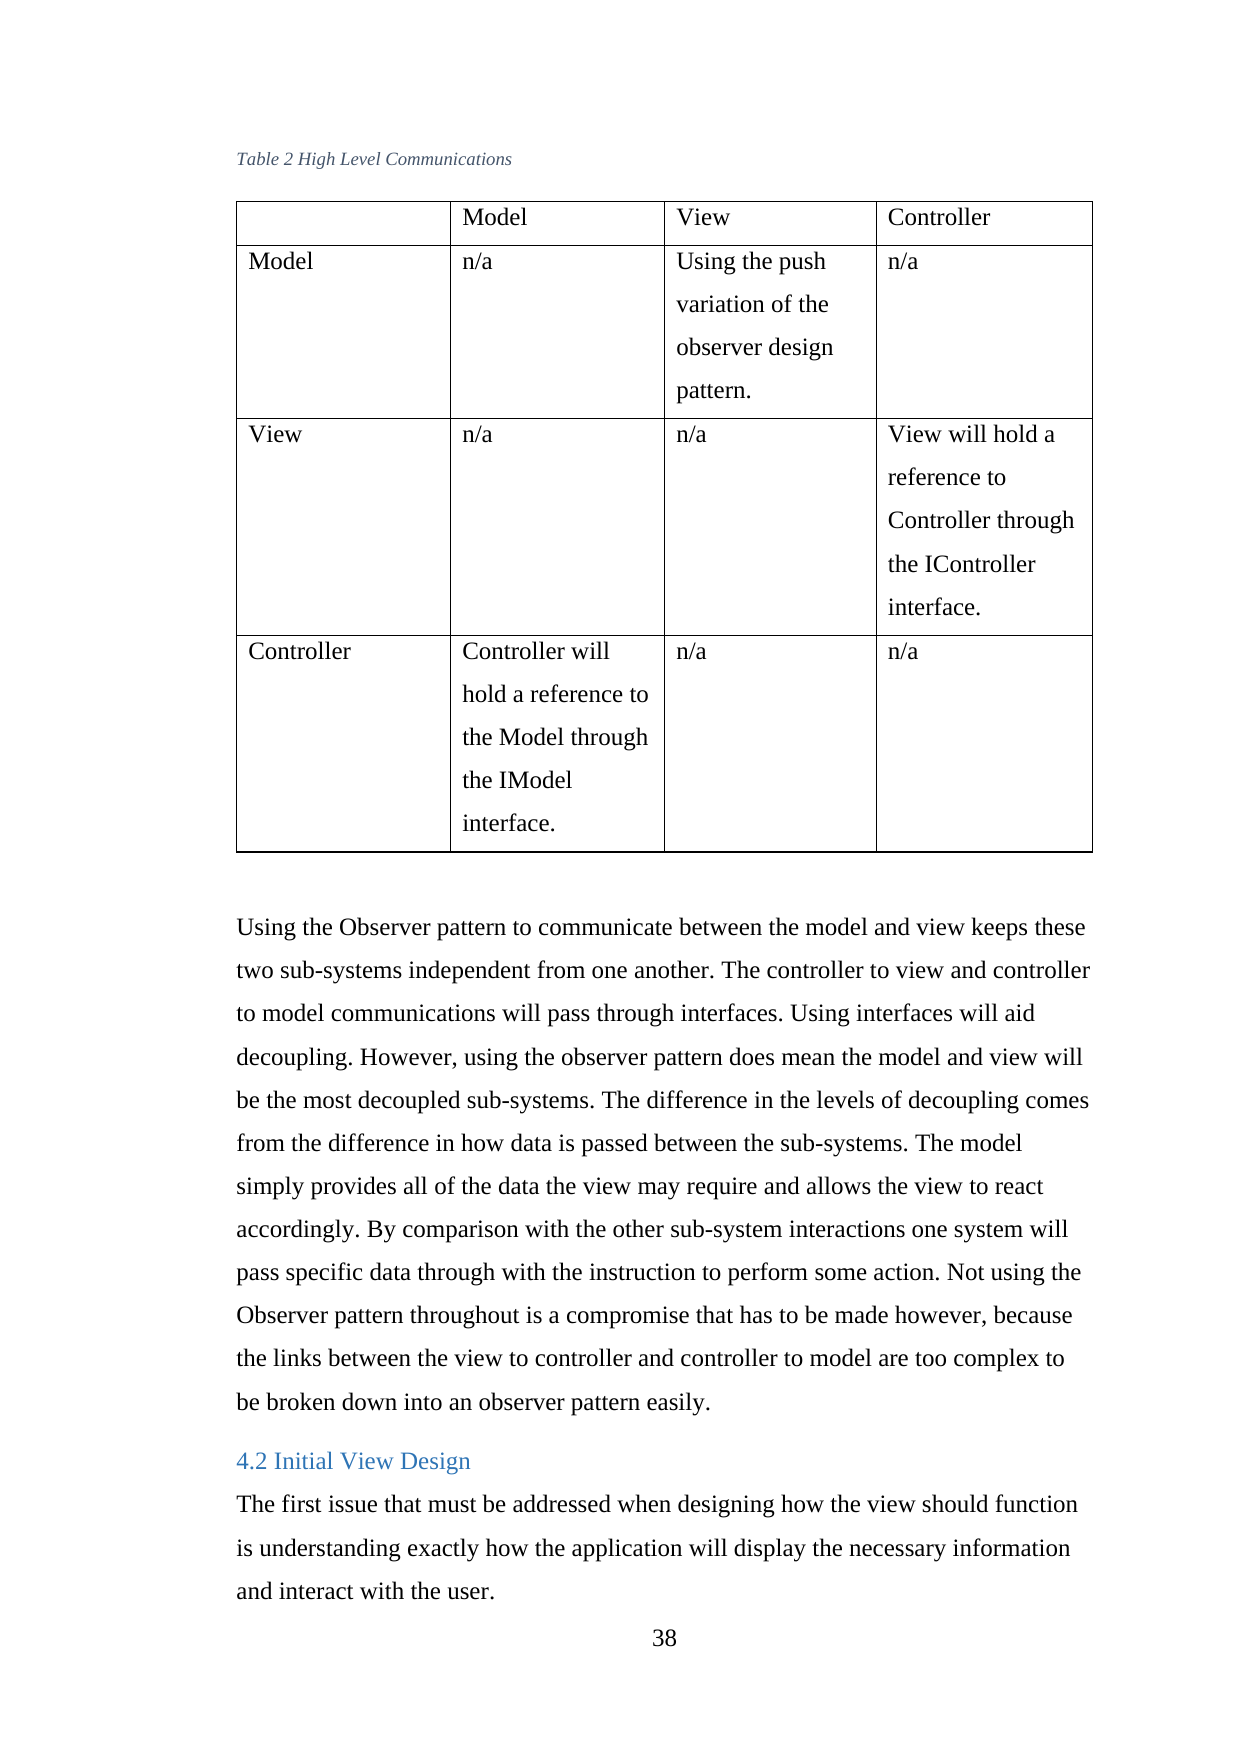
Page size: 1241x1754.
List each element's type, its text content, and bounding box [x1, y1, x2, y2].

table_header View [665, 202, 876, 245]
table_cell n/a [665, 636, 876, 851]
table_header Controller [877, 202, 1092, 245]
table_header [237, 202, 450, 245]
table_cell View will hold a reference to Controller through the IController interface. [877, 419, 1092, 635]
table_cell n/a [877, 636, 1092, 851]
table_cell Using the push variation of the observer design pattern. [665, 246, 876, 418]
table_cell n/a [451, 419, 664, 635]
table_cell n/a [665, 419, 876, 635]
table_cell Controller [237, 636, 450, 851]
table_header Model [451, 202, 664, 245]
table_cell Controller will hold a reference to the Model through the IModel interface. [451, 636, 664, 851]
subtitle 4.2 Initial View Design [236, 1446, 1092, 1475]
table_cell Model [237, 246, 450, 418]
table_cell n/a [451, 246, 664, 418]
table_cell n/a [877, 246, 1092, 418]
table_cell View [237, 419, 450, 635]
text Using the Observer pattern to communicate between the model and view keeps these two sub-systems independent from one another. The controller to view and controller to model communications will pass through interfaces. Using interfaces will aid decoupling. However, using the observer pattern does mean the model and view will be the most decoupled sub-systems. The difference in the levels of decoupling comes from the difference in how data is passed between the sub-systems. The model simply provides all of the data the view may require and allows the view to react accordingly. By comparison with the other sub-system interactions one system will pass specific data through with the instruction to perform some action. Not using the Observer pattern throughout is a compromise that has to be made however, because the links between the view to controller and controller to model are too complex to be broken down into an observer pattern easily. [236, 912, 1092, 1415]
text The first issue that must be addressed when designing how the view should function is understanding exactly how the application will display the necessary information and interact with the user. [236, 1489, 1092, 1604]
